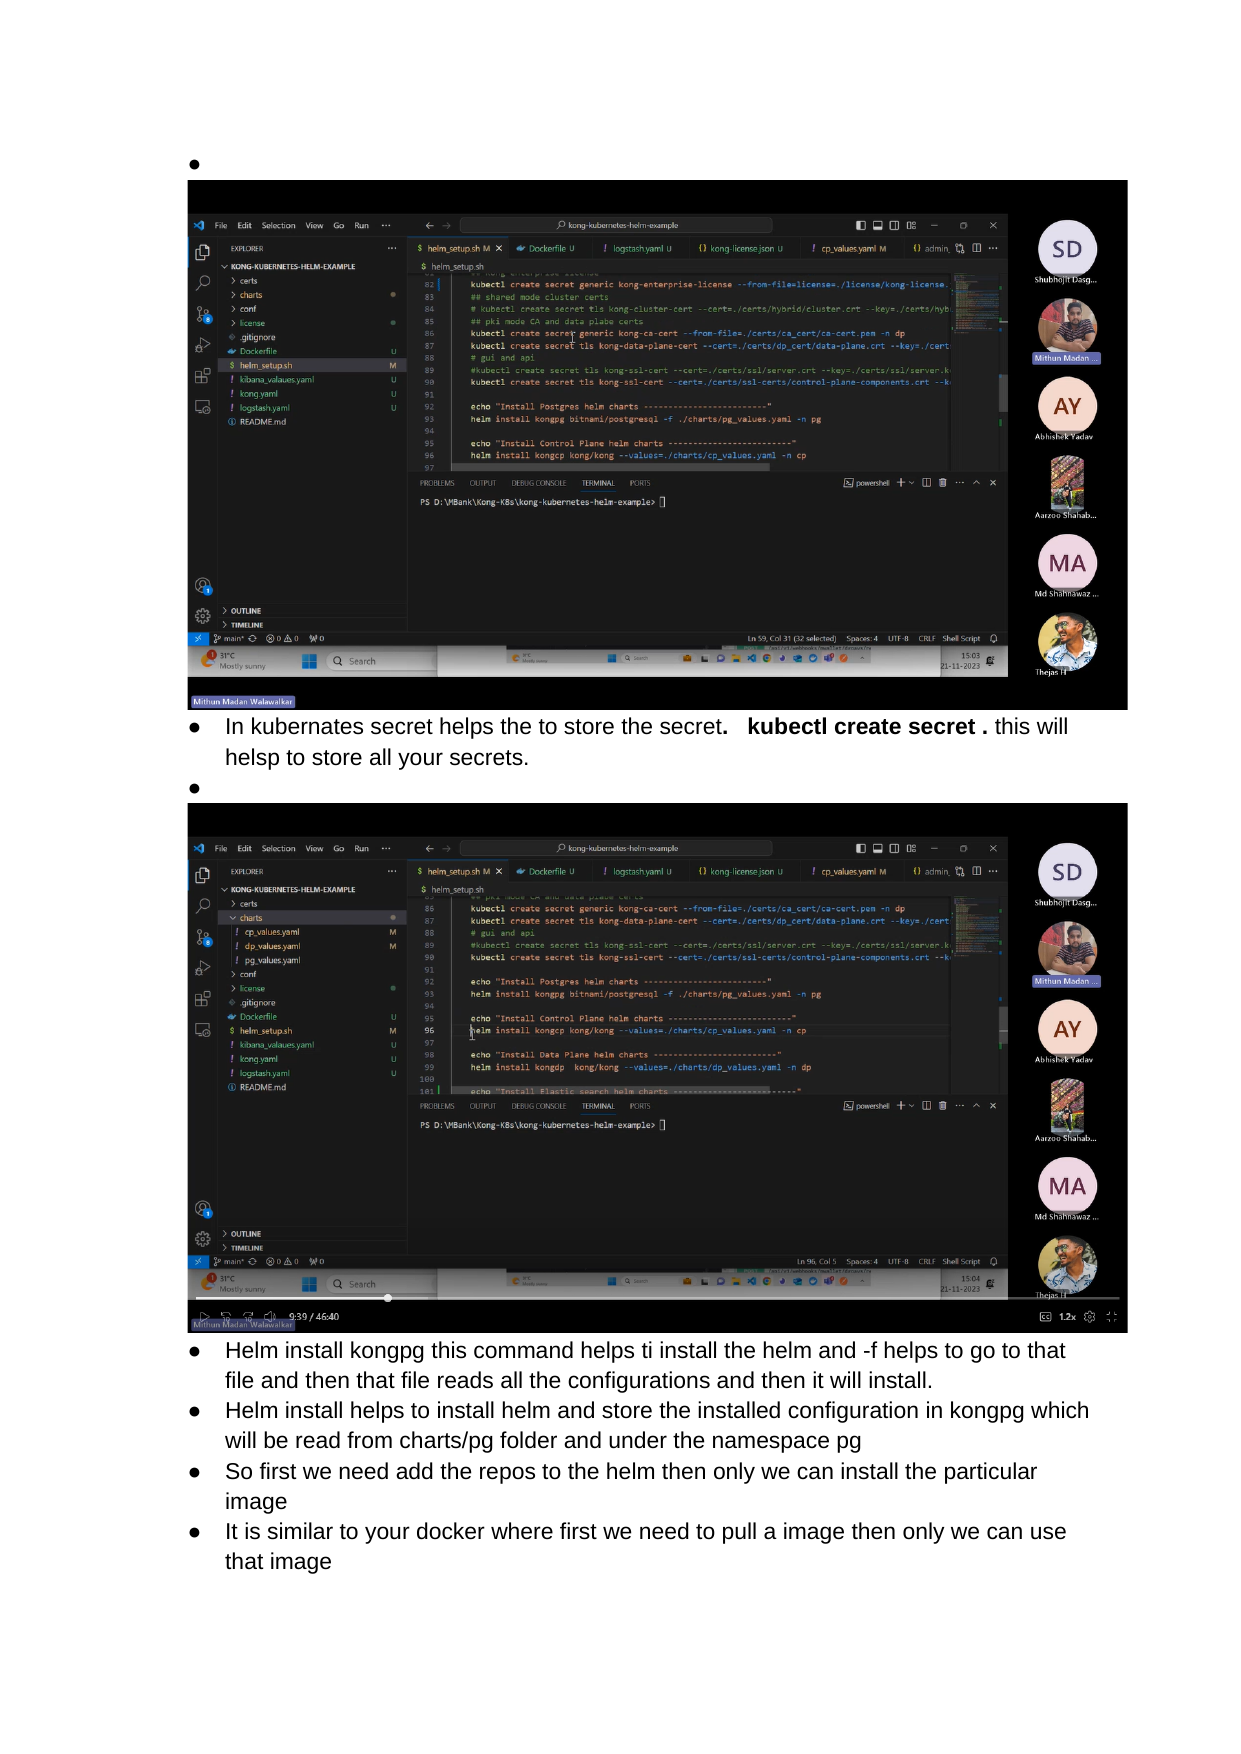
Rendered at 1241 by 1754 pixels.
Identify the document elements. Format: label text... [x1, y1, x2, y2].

list Helm install kongpg this command helps ti install the helm and -f helps to go to that file and then that file reads all the configurations and then it will install. [187, 1337, 1090, 1393]
picture [187, 803, 1128, 1333]
picture [187, 180, 1128, 710]
list It is similar to your docker where first we need to pull a image then only we can use that image [187, 1518, 1090, 1575]
list So first we need add the repos to the helm then only we can install the particular image [187, 1458, 1090, 1514]
list Helm install helps to install helm and store the installed configuration in kongpg which will be read from charts/pg folder and under the namespace pg [187, 1397, 1090, 1454]
list In kubernates secret helps the to store the secret. kubectl create secret . this will helsp to store all your secrets. [187, 713, 1090, 770]
